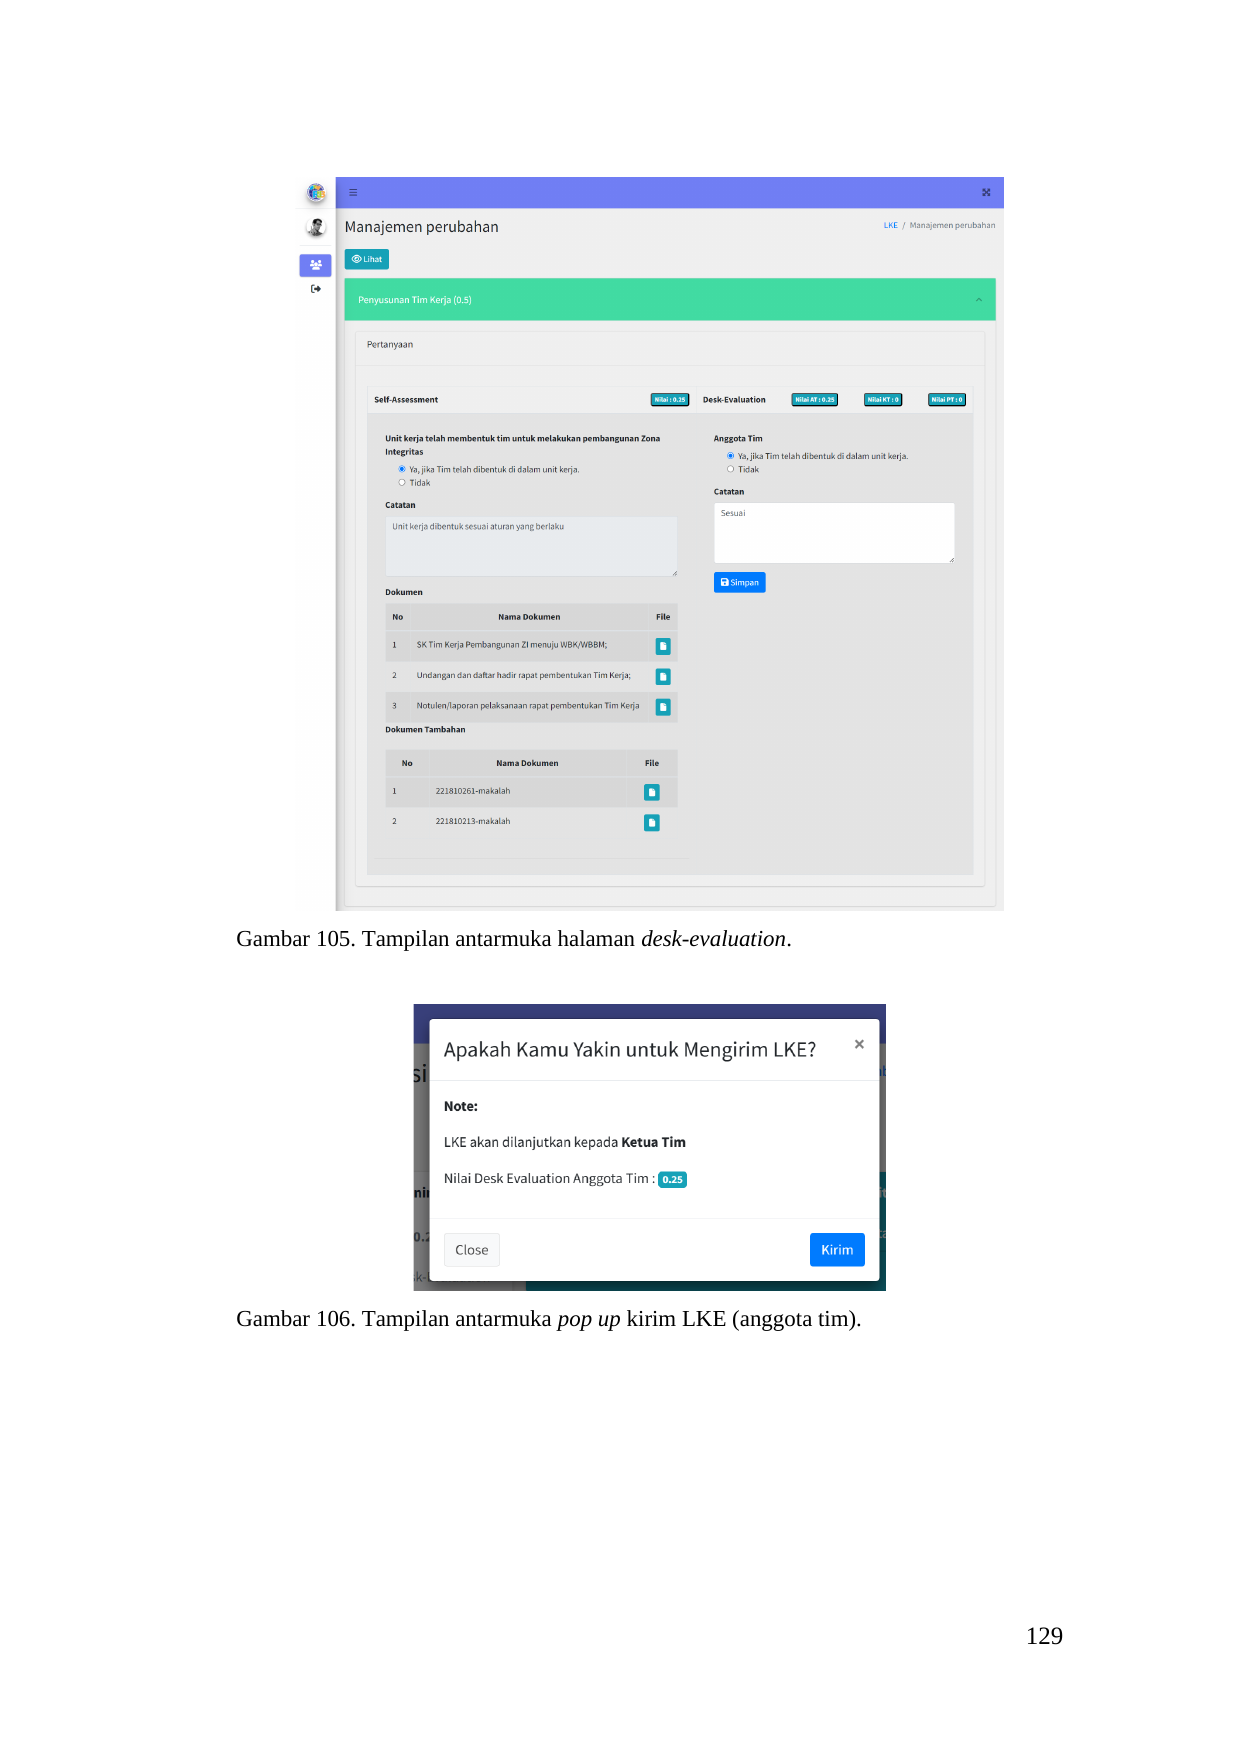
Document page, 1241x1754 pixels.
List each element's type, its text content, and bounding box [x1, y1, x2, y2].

picture [295, 177, 1004, 911]
text Gambar 106. Tampilan antarmuka pop up kirim LKE (anggota tim). [236, 1305, 1063, 1332]
picture [413, 1004, 886, 1291]
text Gambar 105. Tampilan antarmuka halaman desk-evaluation. [236, 925, 1063, 952]
